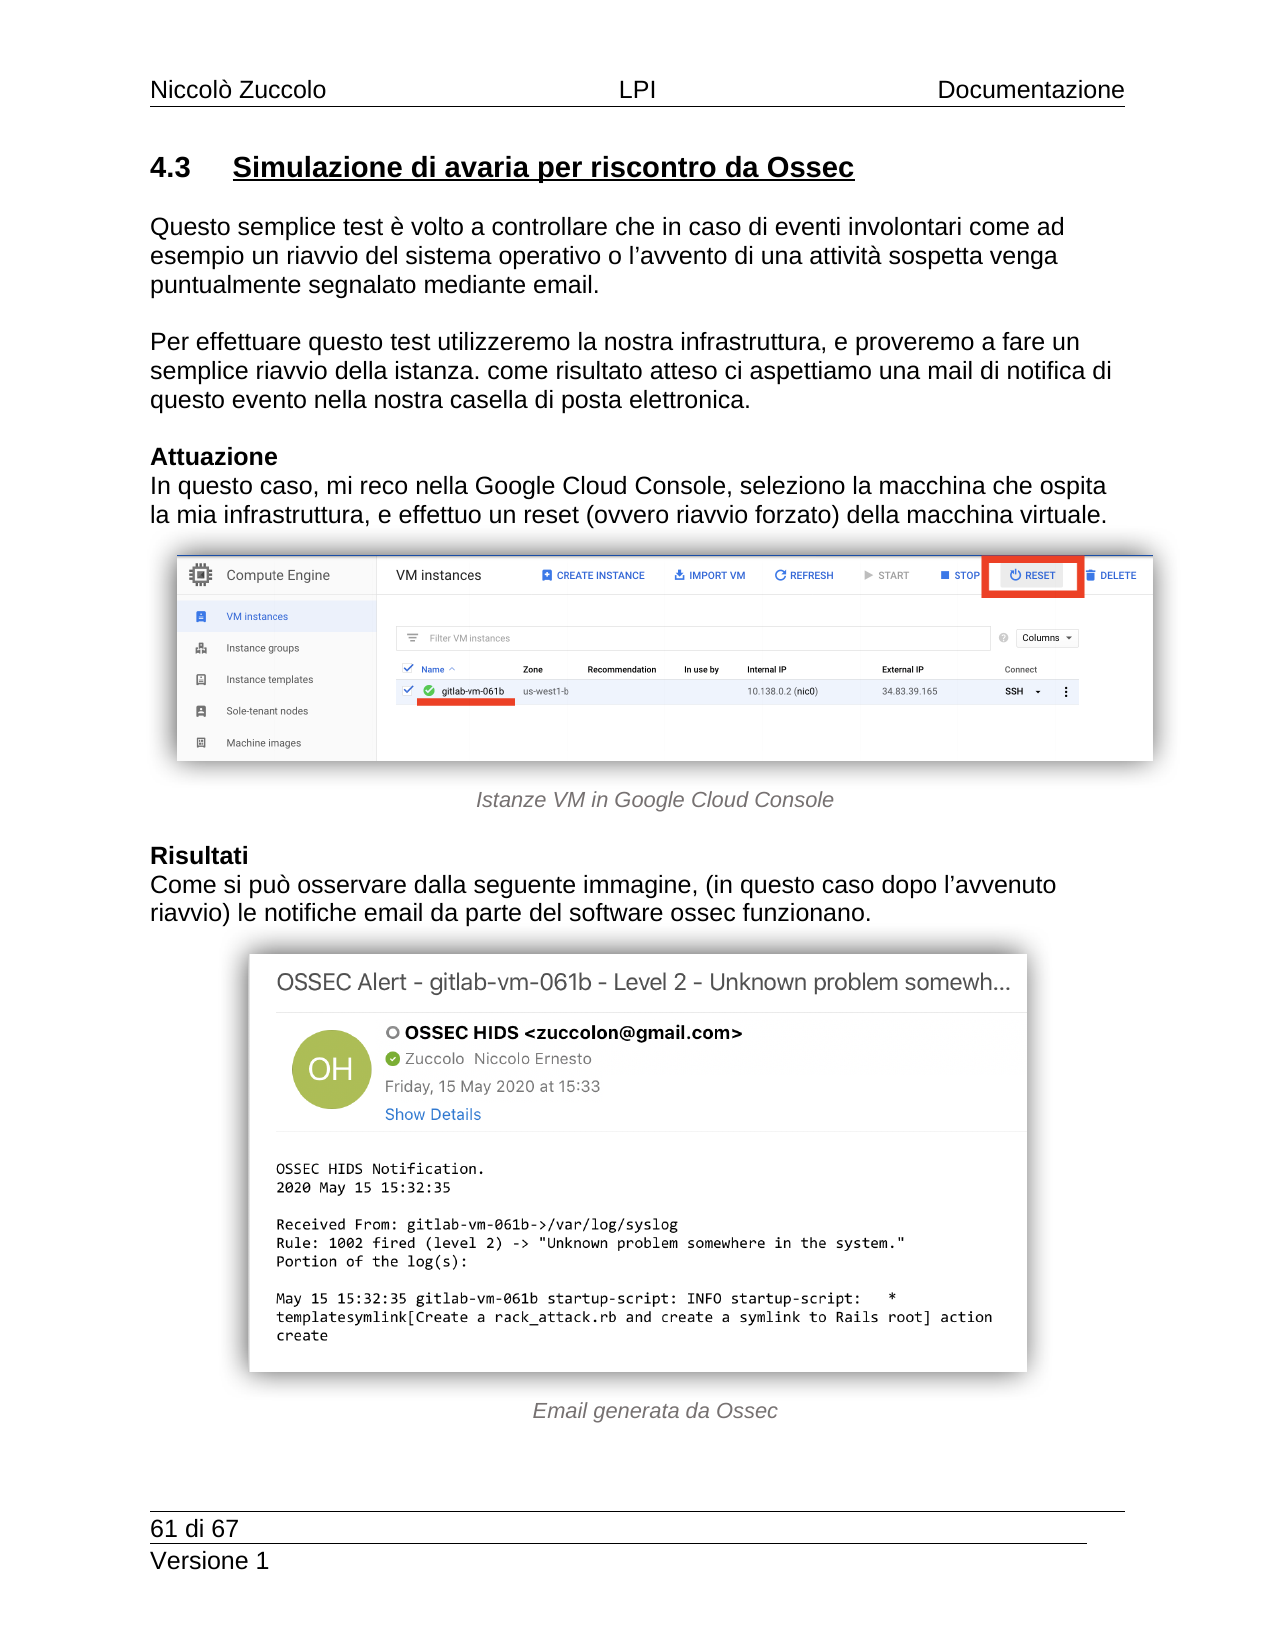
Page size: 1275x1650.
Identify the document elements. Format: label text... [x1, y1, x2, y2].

text Risultati [150, 841, 1125, 870]
text In questo caso, mi reco nella Google Cloud Console, seleziono la macchina che ospita la mia infrastruttura, e effettuo un reset (ovvero riavvio forzato) della macchina virtuale. [150, 471, 1125, 528]
text Questo semplice test è volto a controllare che in caso di eventi involontari come ad esempio un riavvio del sistema operativo o l’avvento di una attività sospetta venga puntualmente segnalato mediante email. [150, 212, 1125, 298]
text Email generata da Ossec [187, 1398, 1125, 1423]
text Attuazione [150, 442, 1125, 471]
text Istanze VM in Google Cloud Console [187, 787, 1125, 812]
text Per effettuare questo test utilizzeremo la nostra infrastruttura, e proveremo a fare un semplice riavvio della istanza. come risultato atteso ci aspettiamo una mail di notifica di questo evento nella nostra casella di posta elettronica. [150, 327, 1125, 413]
text Come si può osservare dalla seguente immagine, (in questo caso dopo l’avvenuto riavvio) le notifiche email da parte del software ossec funzionano. [150, 870, 1125, 927]
picture [248, 954, 1027, 1372]
text Simulazione di avaria per riscontro da Ossec [150, 150, 1125, 183]
picture [177, 555, 1153, 761]
